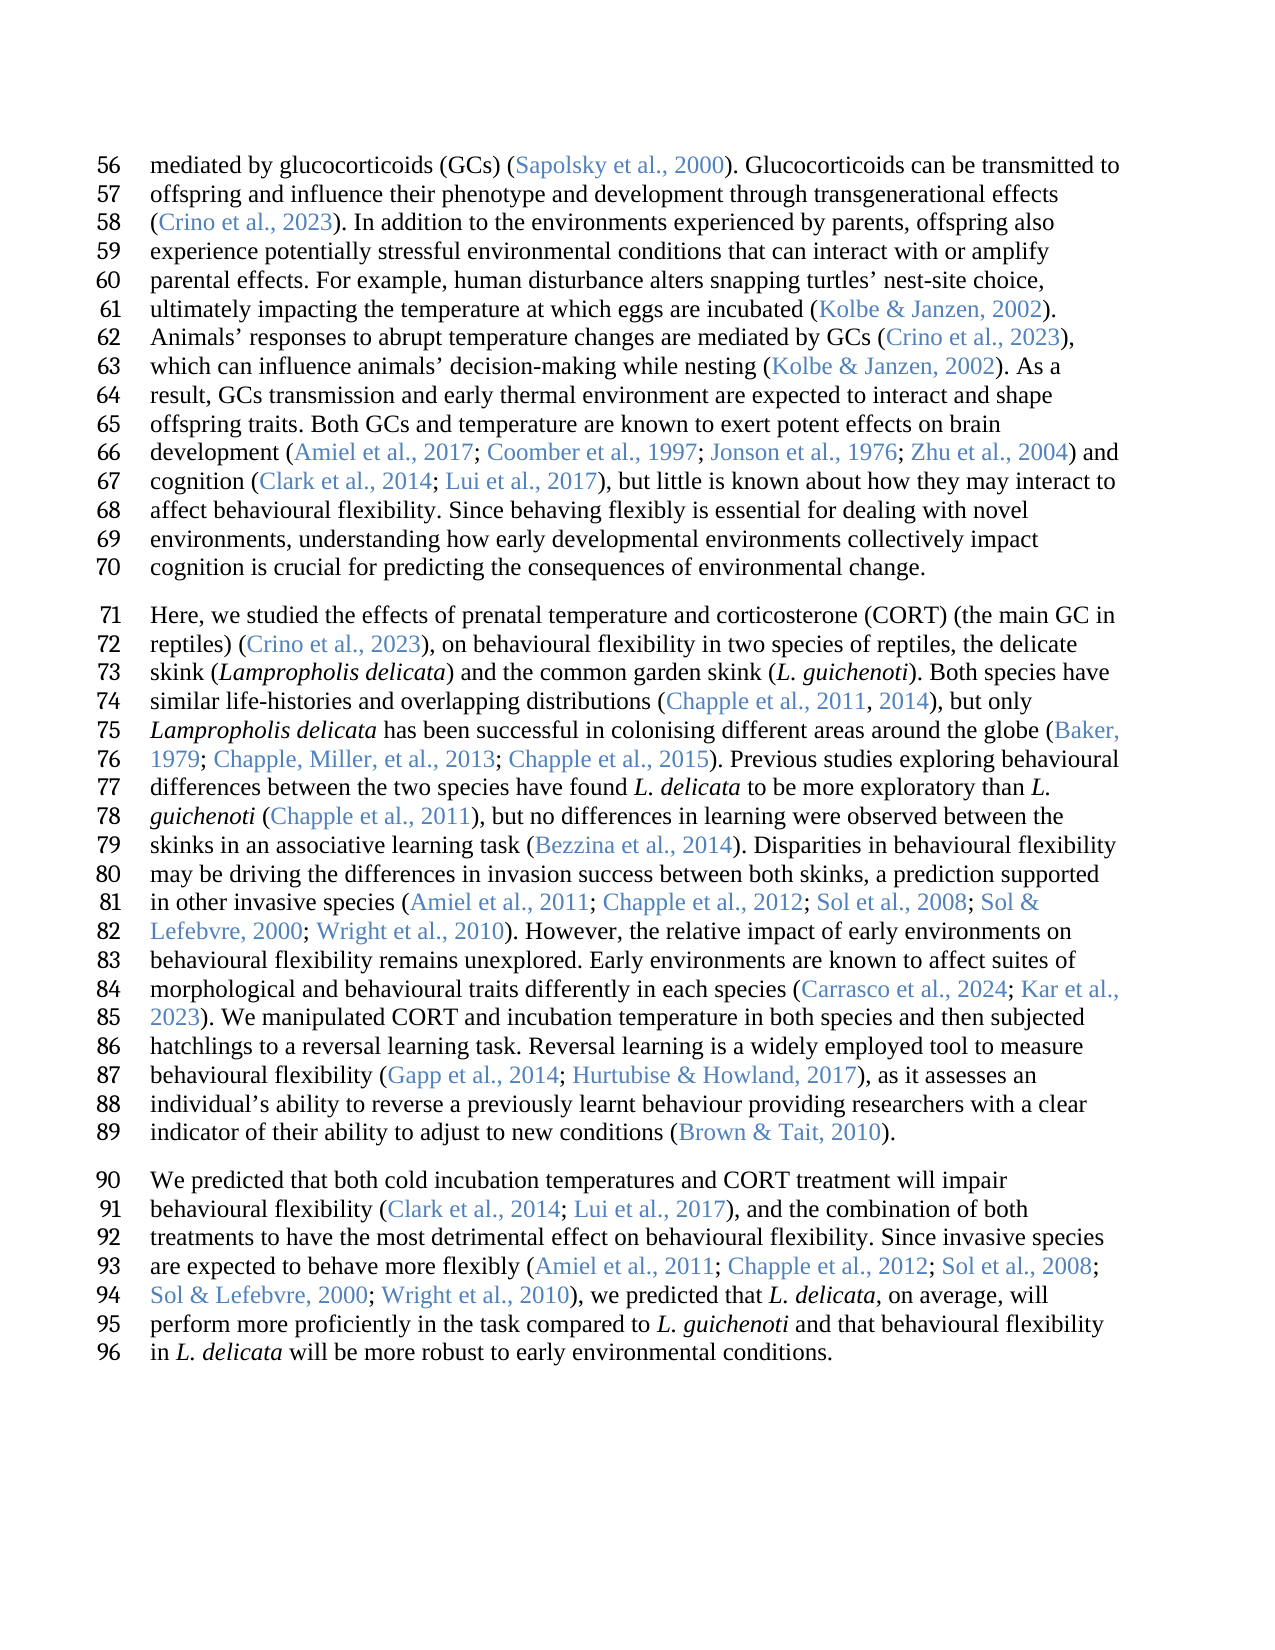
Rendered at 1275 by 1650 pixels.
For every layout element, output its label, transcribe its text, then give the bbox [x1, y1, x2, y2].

text Here, we studied the effects of prenatal temperature and corticosterone (CORT) (the main GC in reptiles) (Crino et al., 2023), on behavioural flexibility in two species of reptiles, the delicate skink (Lampropholis delicata) and the common garden skink (L. guichenoti). Both species have similar life-histories and overlapping distributions (Chapple et al., 2011, 2014), but only Lampropholis delicata has been successful in colonising different areas around the globe (Baker, 1979; Chapple, Miller, et al., 2013; Chapple et al., 2015). Previous studies exploring behavioural differences between the two species have found L. delicata to be more exploratory than L. guichenoti (Chapple et al., 2011), but no differences in learning were observed between the skinks in an associative learning task (Bezzina et al., 2014). Disparities in behavioural flexibility may be driving the differences in invasion success between both skinks, a prediction supported in other invasive species (Amiel et al., 2011; Chapple et al., 2012; Sol et al., 2008; Sol & Lefebvre, 2000; Wright et al., 2010). However, the relative impact of early environments on behavioural flexibility remains unexplored. Early environments are known to affect suites of morphological and behavioural traits differently in each species (Carrasco et al., 2024; Kar et al., 2023). We manipulated CORT and incubation temperature in both species and then subjected hatchlings to a reversal learning task. Reversal learning is a widely employed tool to measure behavioural flexibility (Gapp et al., 2014; Hurtubise & Howland, 2017), as it assesses an individual’s ability to reverse a previously learnt behaviour providing researchers with a clear indicator of their ability to adjust to new conditions (Brown & Tait, 2010). [150, 600, 1125, 1146]
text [150, 150, 1125, 581]
text We predicted that both cold incubation temperatures and CORT treatment will impair behavioural flexibility (Clark et al., 2014; Lui et al., 2017), and the combination of both treatments to have the most detrimental effect on behavioural flexibility. Since invasive species are expected to behave more flexibly (Amiel et al., 2011; Chapple et al., 2012; Sol et al., 2008; Sol & Lefebvre, 2000; Wright et al., 2010), we predicted that L. delicata, on average, will perform more proficiently in the task compared to L. guichenoti and that behavioural flexibility in L. delicata will be more robust to early environmental conditions. [150, 1165, 1125, 1366]
